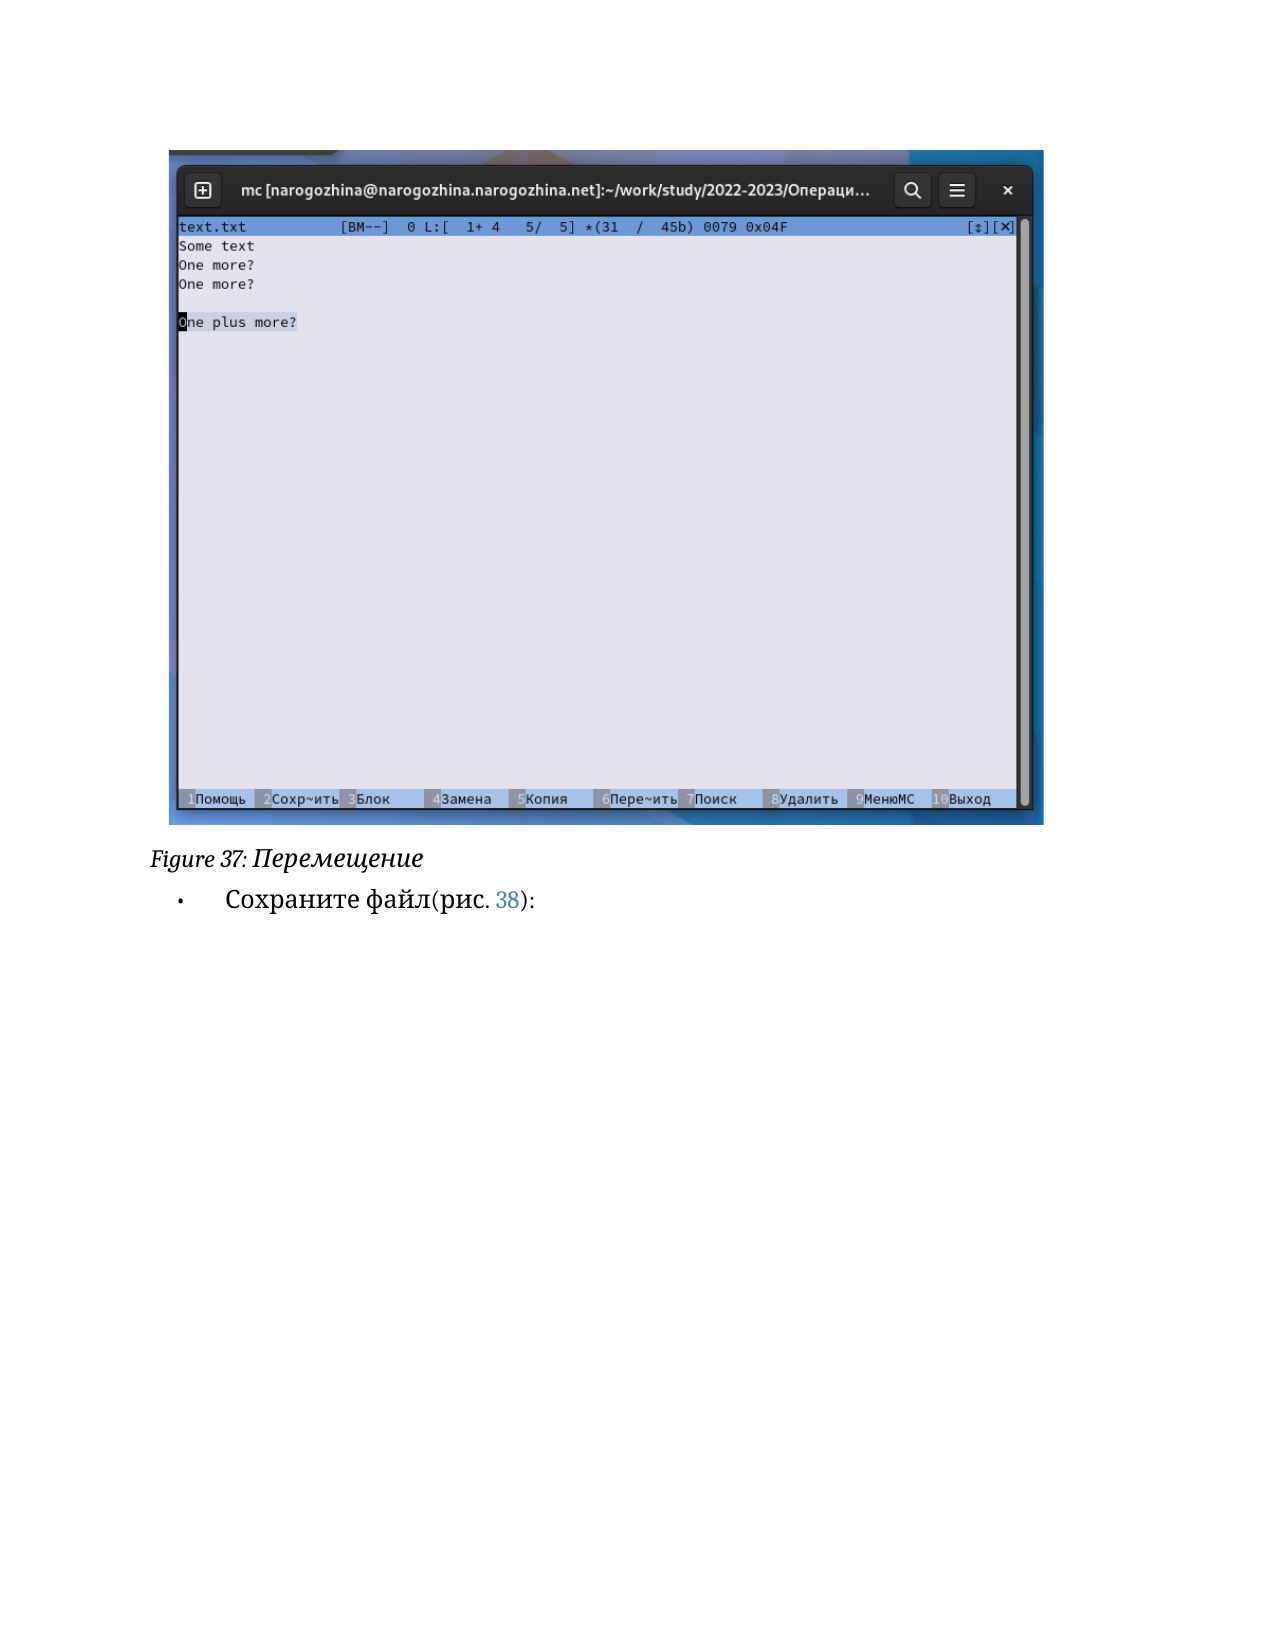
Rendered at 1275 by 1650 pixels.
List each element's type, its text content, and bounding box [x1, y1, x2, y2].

text Figure 37: Перемещение [150, 845, 1125, 874]
picture [168, 150, 1044, 825]
list Сохраните файл(рис. 38): [175, 886, 1125, 915]
